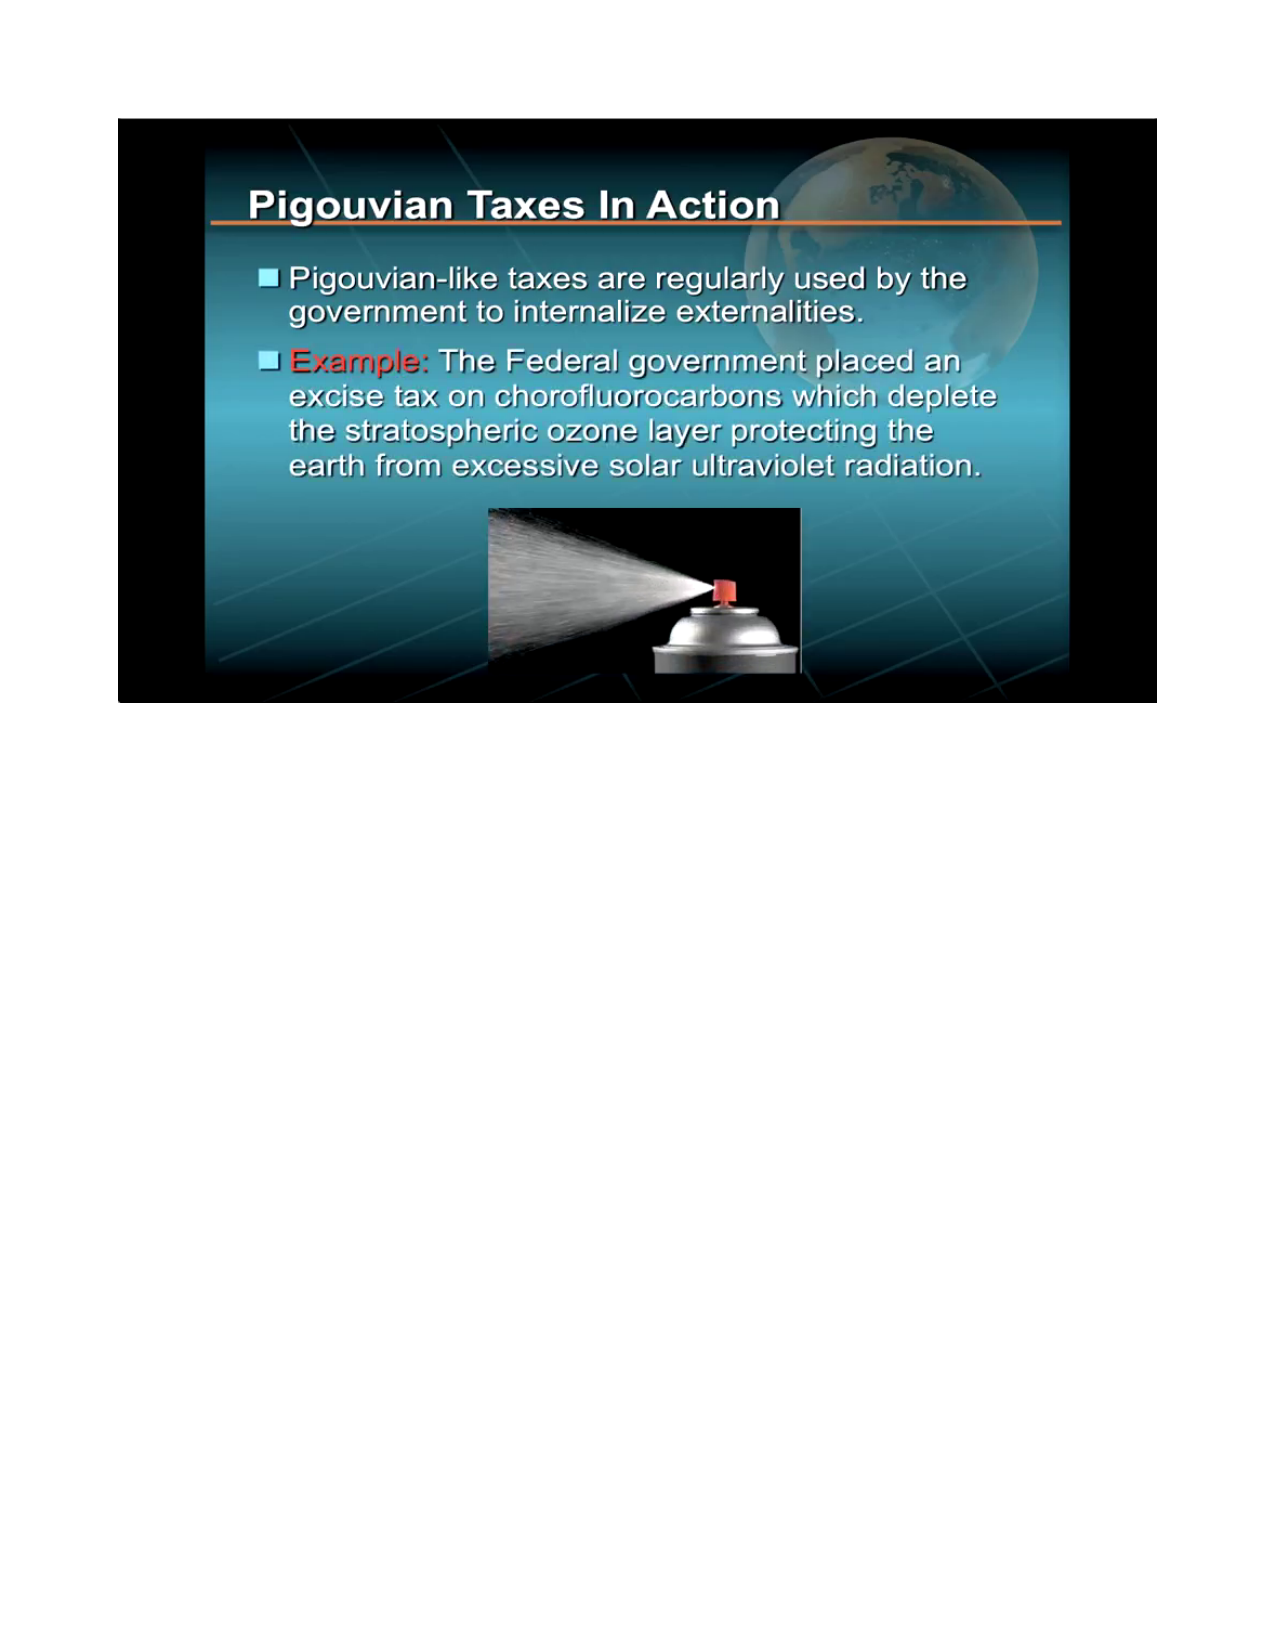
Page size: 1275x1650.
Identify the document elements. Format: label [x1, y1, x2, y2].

picture [118, 118, 1157, 703]
